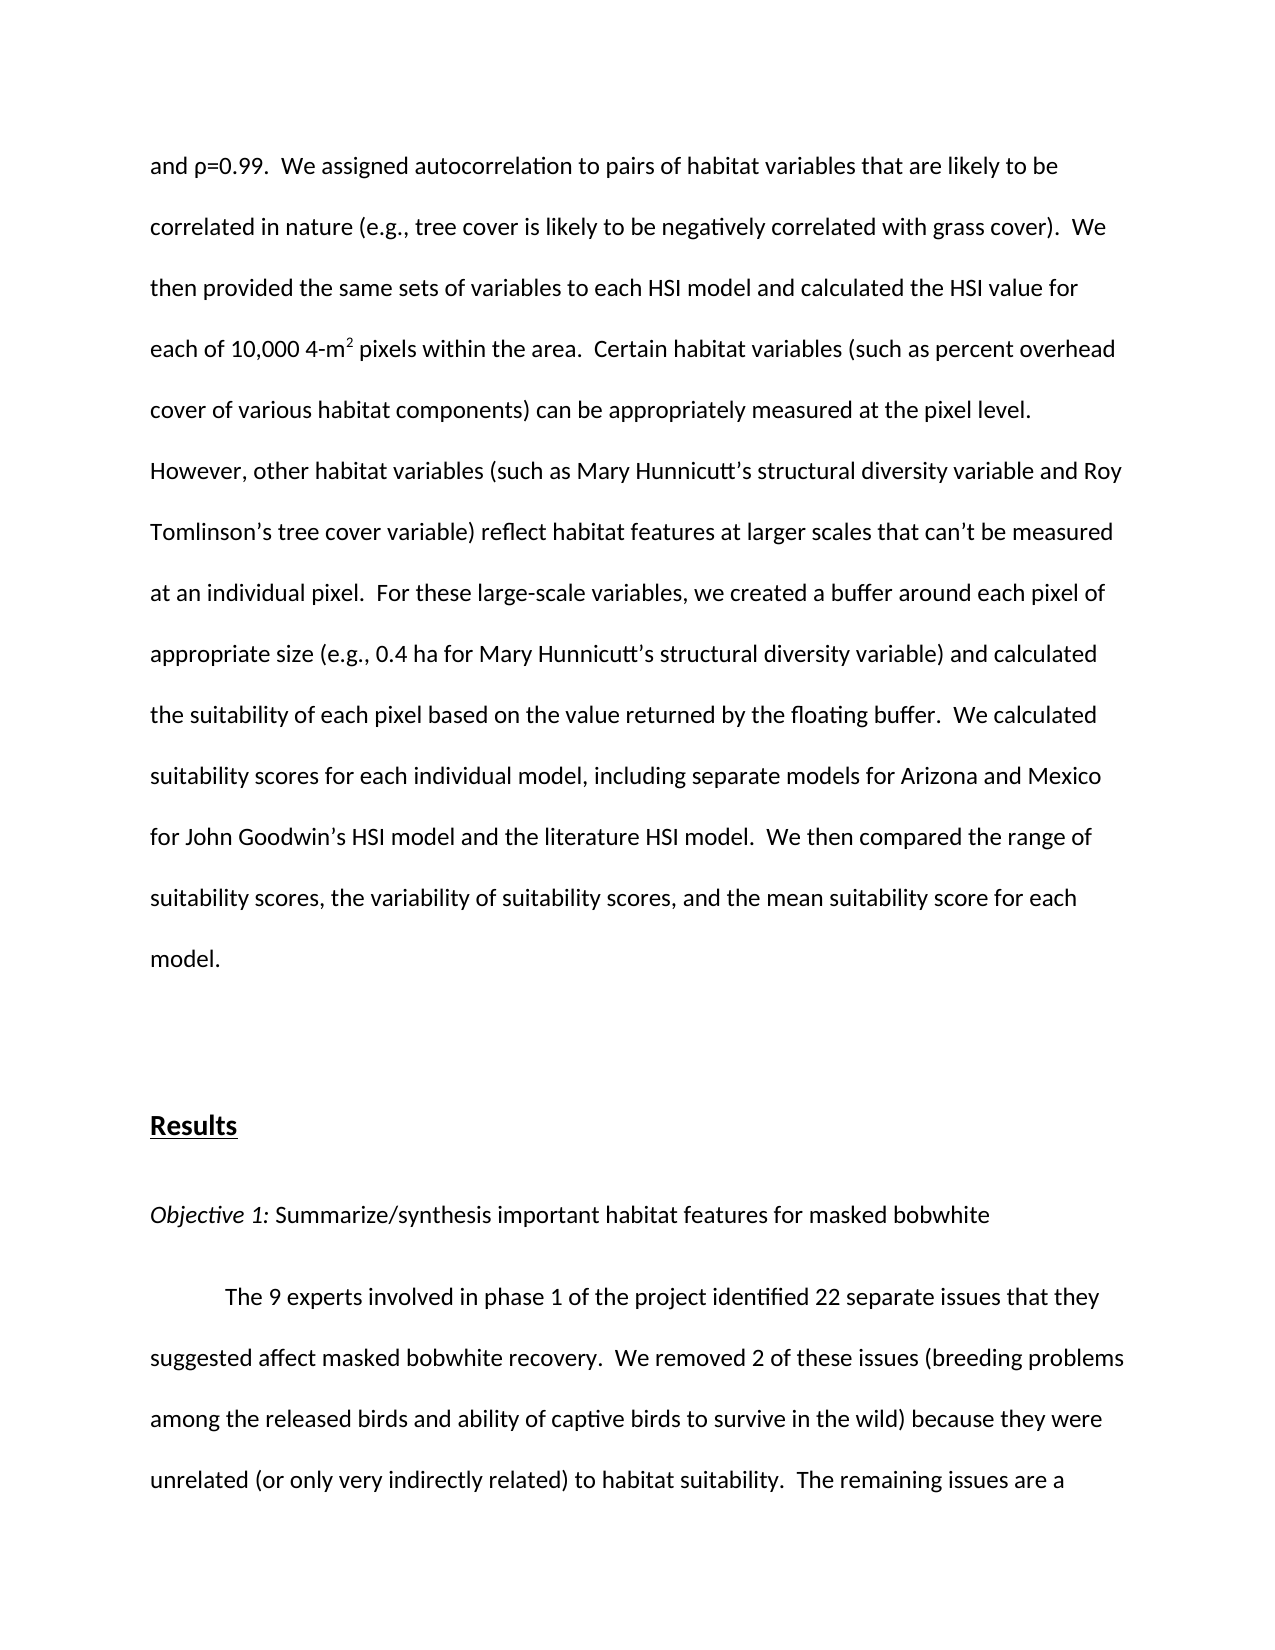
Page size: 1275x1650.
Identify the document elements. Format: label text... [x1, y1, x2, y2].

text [150, 150, 1125, 974]
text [150, 1281, 1125, 1495]
text Objective 1: Summarize/synthesis important habitat features for masked bobwhite [150, 1199, 1125, 1230]
text Results [150, 1107, 1125, 1143]
